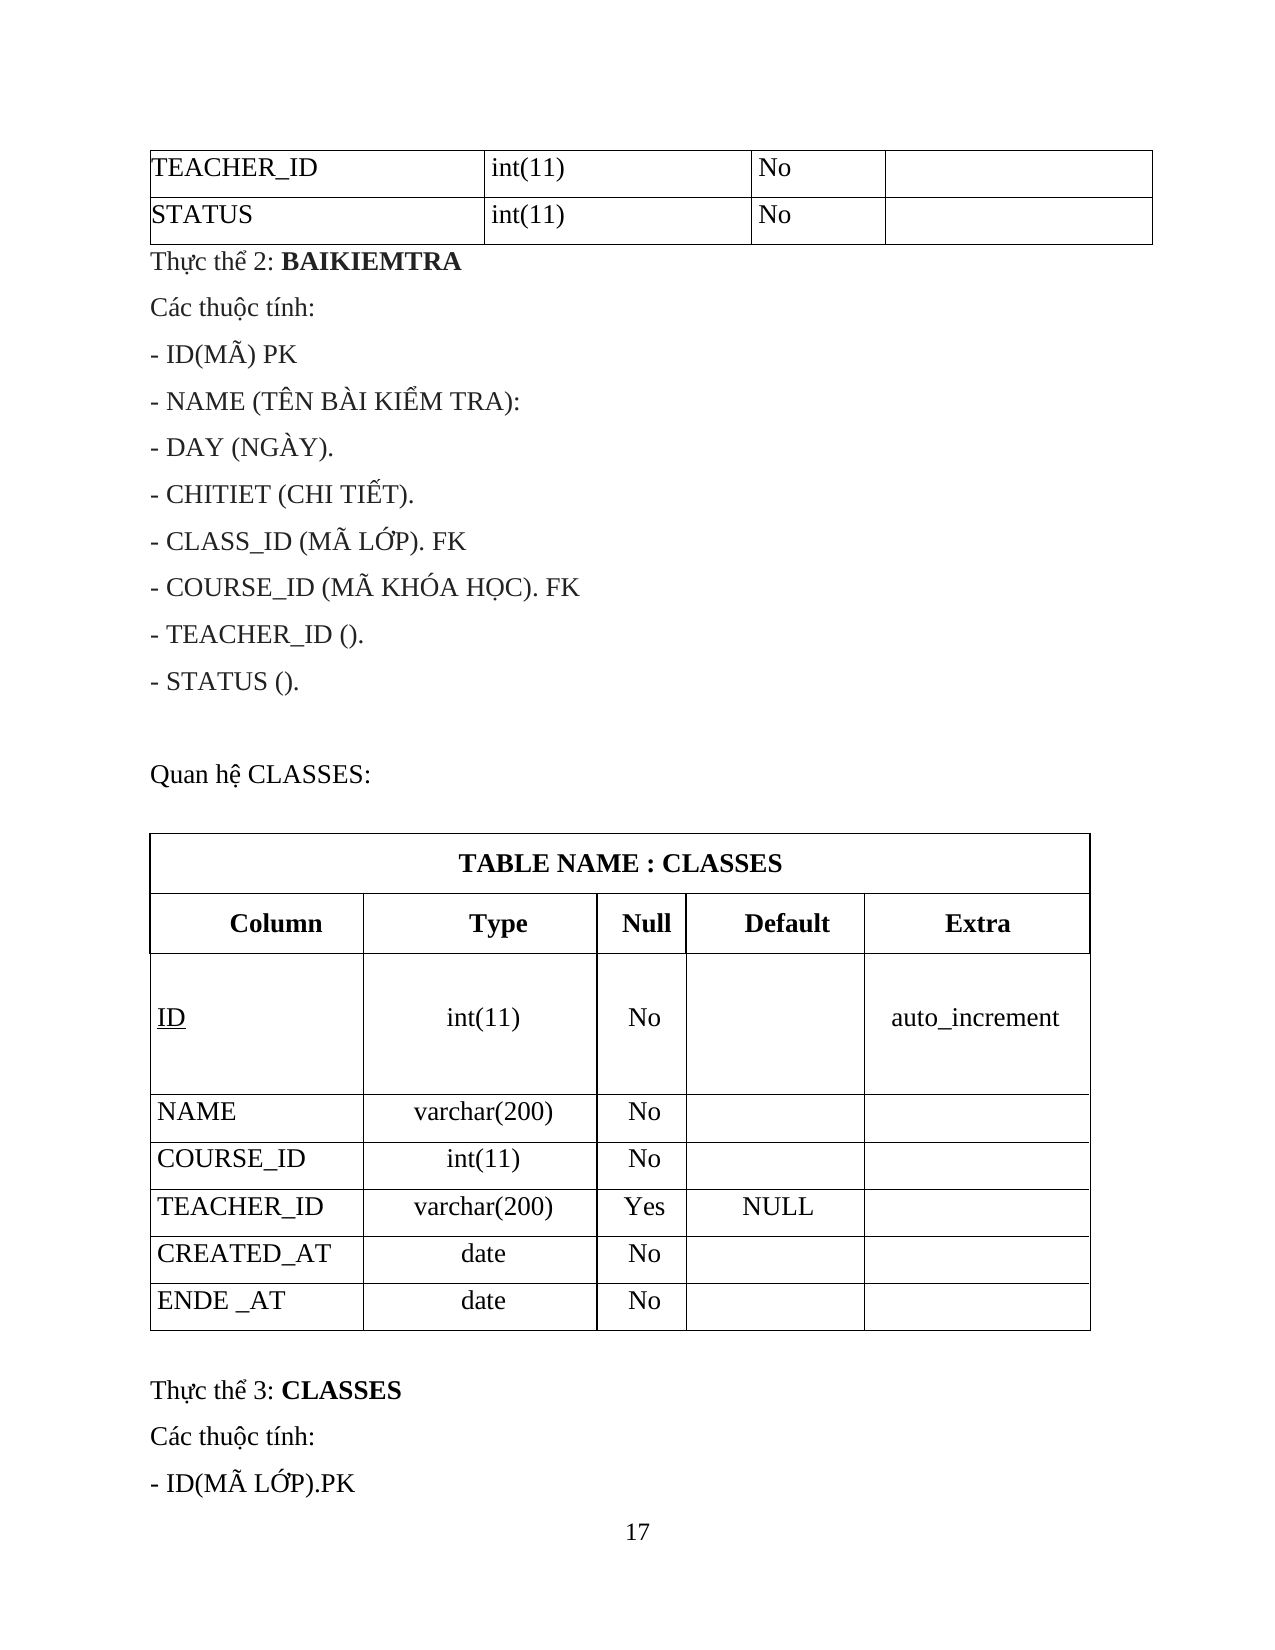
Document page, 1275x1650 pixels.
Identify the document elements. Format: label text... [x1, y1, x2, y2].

table_cell No [598, 954, 686, 1094]
table_cell No [598, 1143, 686, 1189]
table_cell date [364, 1237, 596, 1283]
table_cell [687, 1143, 864, 1189]
text - CLASS_ID (MÃ LỚP). FK [150, 525, 1125, 556]
table_cell [687, 954, 864, 1094]
text Thực thể 2: BAIKIEMTRA [150, 245, 1125, 276]
table_cell ID [151, 954, 363, 1094]
table_cell [865, 1141, 1090, 1189]
table_cell No [598, 1095, 686, 1141]
text - COURSE_ID (MÃ KHÓA HỌC). FK [150, 572, 1125, 603]
table_cell varchar(200) [364, 1095, 596, 1141]
text - NAME (TÊN BÀI KIỂM TRA): [150, 385, 1125, 416]
table_cell [687, 1237, 864, 1283]
text - DAY (NGÀY). [150, 432, 1125, 463]
table_cell [687, 1284, 864, 1330]
table_cell Default [687, 894, 864, 953]
table_cell ENDE _AT [151, 1284, 363, 1330]
table_cell CREATED_AT [151, 1237, 363, 1283]
table_cell [886, 198, 1152, 244]
text Quan hệ CLASSES: [150, 758, 1125, 789]
table_cell Type [364, 894, 596, 953]
table_cell No [598, 1237, 686, 1283]
table_cell No [752, 198, 885, 244]
text - TEACHER_ID (). [150, 618, 1125, 649]
text - ID(MÃ LỚP).PK [150, 1467, 1125, 1498]
table_cell NULL [687, 1190, 864, 1236]
table_cell [865, 1283, 1090, 1330]
table_cell int(11) [485, 198, 751, 244]
table_cell [865, 1094, 1090, 1141]
table_cell TEACHER_ID [151, 151, 484, 197]
text Các thuộc tính: [150, 1421, 1125, 1452]
table_cell No [752, 151, 885, 197]
table_cell Extra [865, 894, 1089, 953]
text - CHITIET (CHI TIẾT). [150, 478, 1125, 509]
table_cell No [598, 1284, 686, 1330]
table_cell varchar(200) [364, 1190, 596, 1236]
table_cell auto_increment [865, 954, 1090, 1094]
table_cell Null [598, 894, 685, 953]
table_cell [687, 1095, 864, 1141]
table_cell NAME [151, 1095, 363, 1141]
table_cell int(11) [364, 1143, 596, 1189]
table_header TABLE NAME : CLASSES [151, 834, 1089, 893]
table_cell [865, 1189, 1090, 1236]
table_cell Column [151, 894, 363, 953]
table_cell COURSE_ID [151, 1143, 363, 1189]
text Các thuộc tính: [150, 292, 1125, 323]
text Thực thể 3: CLASSES [150, 1374, 1125, 1405]
text - STATUS (). [150, 665, 1125, 696]
text - ID(MÃ) PK [150, 338, 1125, 369]
table_cell STATUS [151, 198, 484, 244]
table_cell [886, 151, 1152, 197]
table_cell date [364, 1284, 596, 1330]
table_cell int(11) [485, 151, 751, 197]
table_cell [865, 1236, 1090, 1283]
table_cell TEACHER_ID [151, 1190, 363, 1236]
table_cell int(11) [364, 954, 596, 1094]
table_cell Yes [598, 1190, 686, 1236]
